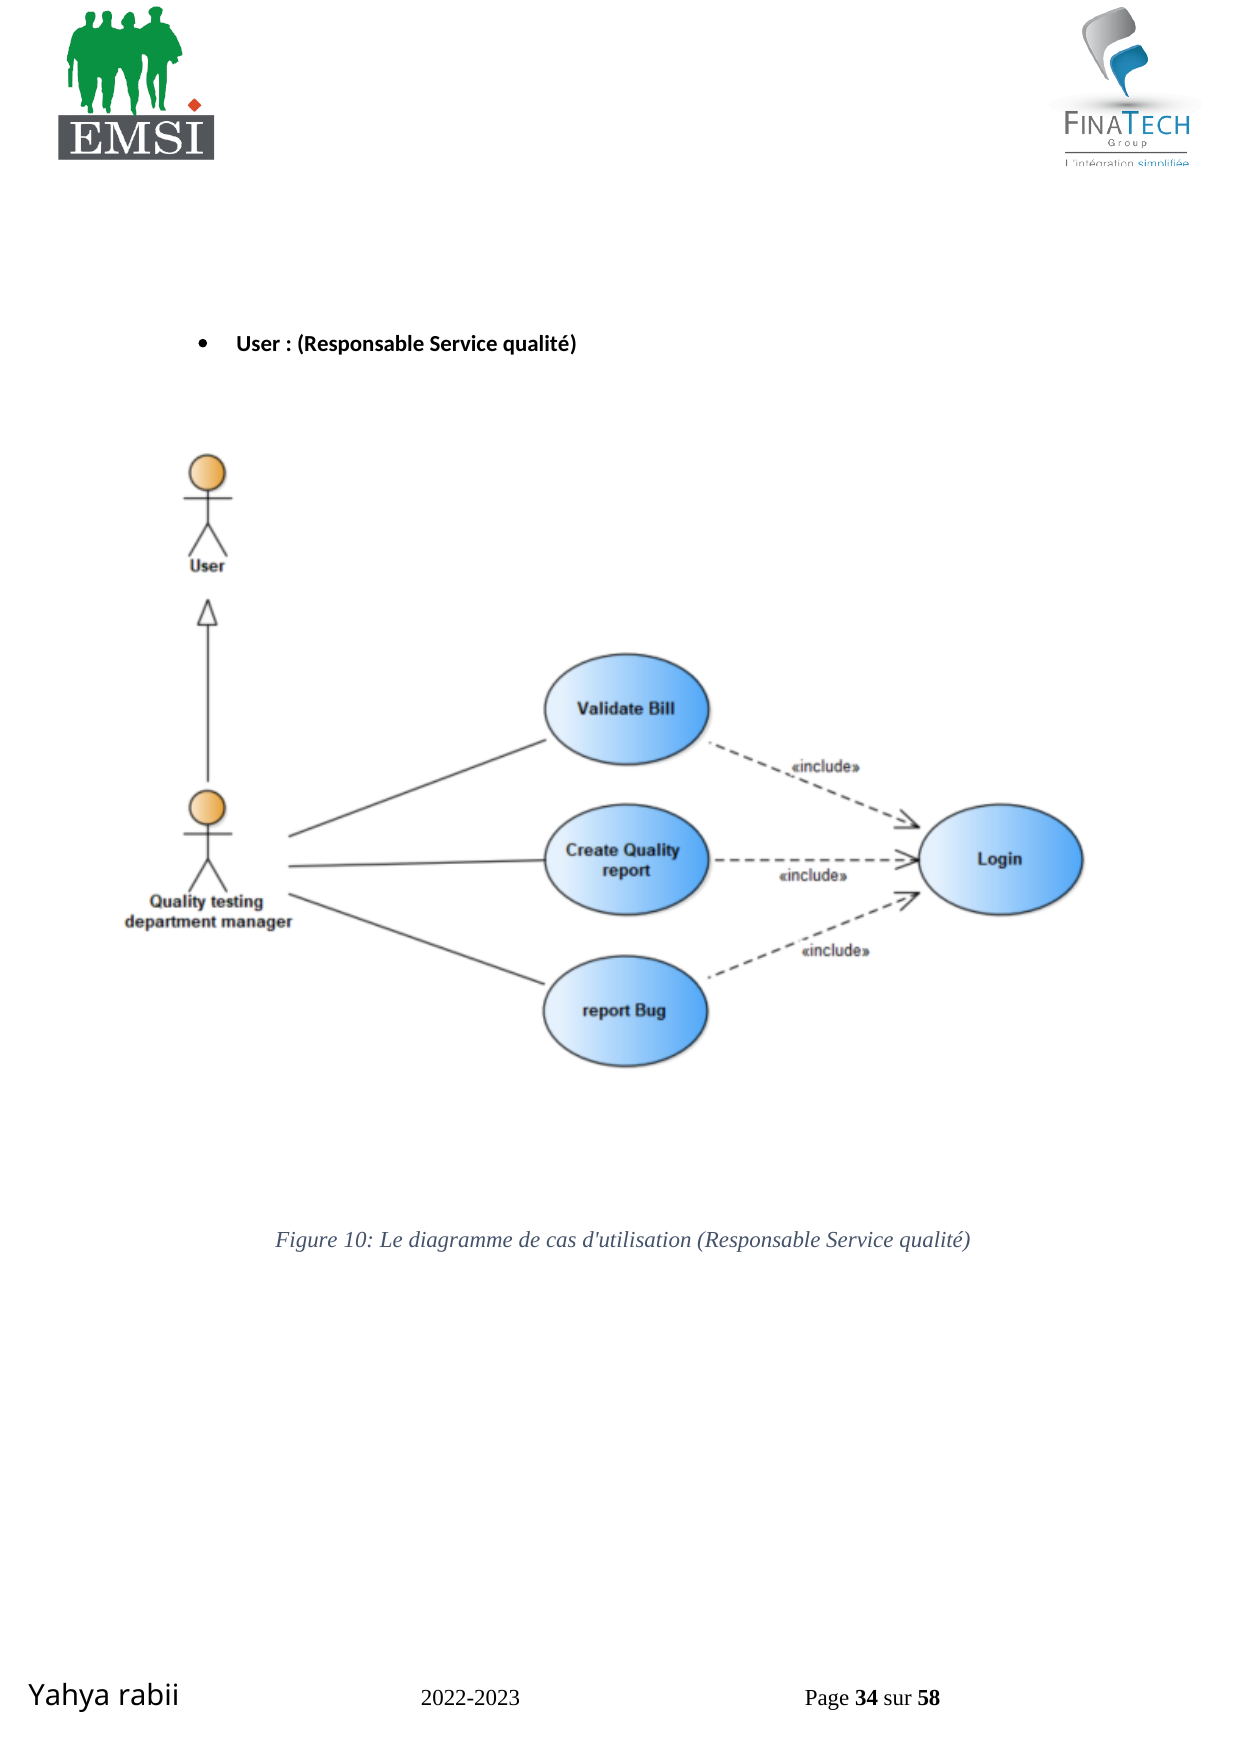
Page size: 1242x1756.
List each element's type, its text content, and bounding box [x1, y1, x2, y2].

text Figure 10: Le diagramme de cas d'utilisation (Responsable Service qualité) [136, 1226, 1098, 1253]
list User : (Responsable Service qualité) [199, 329, 1242, 357]
picture [50, 3, 220, 166]
picture [1048, 6, 1202, 167]
picture [95, 436, 1147, 1174]
